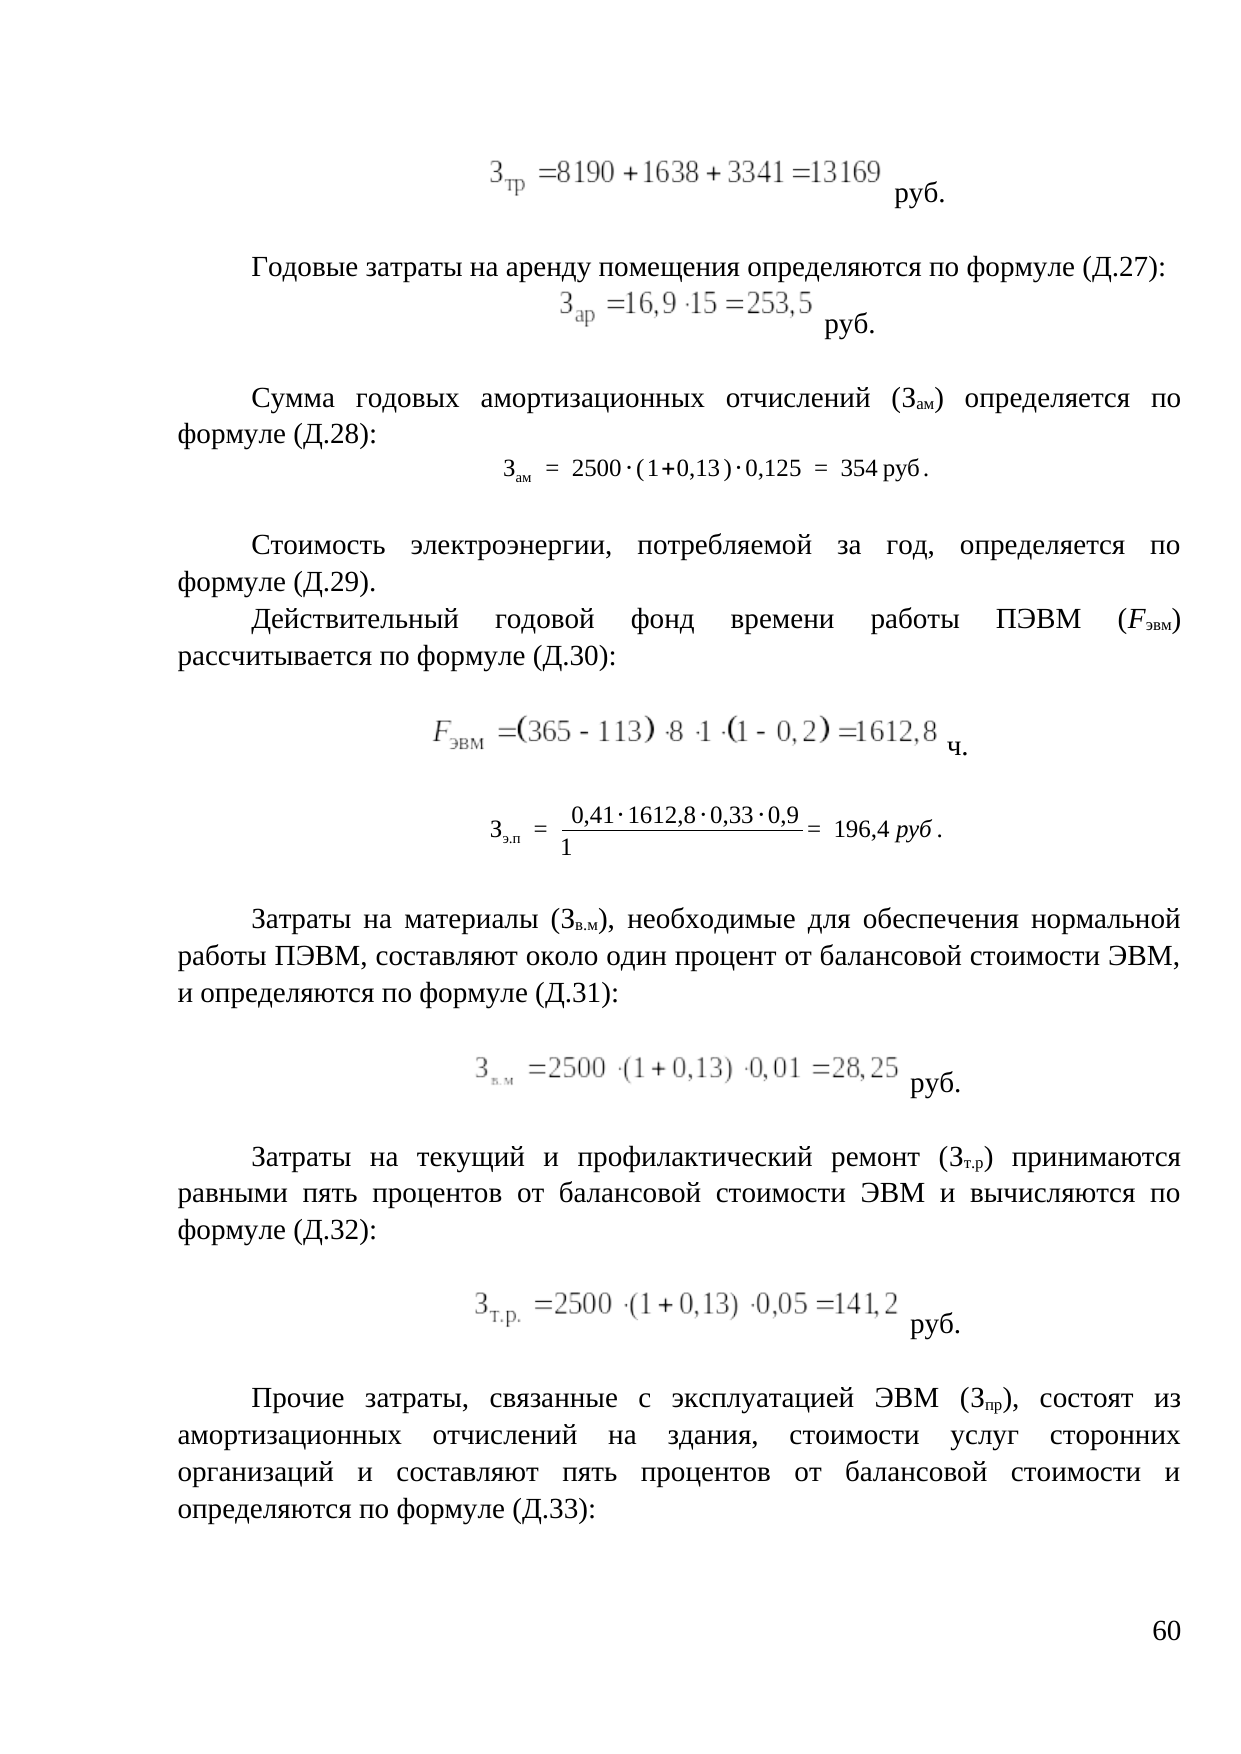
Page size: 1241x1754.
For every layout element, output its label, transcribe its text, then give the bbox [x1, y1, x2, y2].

text Затраты на текущий и профилактический ремонт (Зт.р) принимаются равными пять процентов от балансовой стоимости ЭВМ и вычисляются по формуле (Д.32): [177, 1139, 1181, 1246]
text руб. [177, 1048, 1181, 1098]
text Действительный годовой фонд времени работы ПЭВМ (Fэвм) рассчитывается по формуле (Д.30): [177, 601, 1181, 671]
text руб. [177, 1286, 1181, 1340]
text Годовые затраты на аренду помещения определяются по формуле (Д.27): [177, 249, 1181, 282]
text Стоимость электроэнергии, потребляемой за год, определяется по формуле (Д.29). [177, 527, 1181, 598]
text ч. [397, 712, 1181, 762]
text Прочие затраты, связанные с эксплуатацией ЭВМ (Зпр), состоят из амортизационных отчислений на здания, стоимости услуг сторонних организаций и составляют пять процентов от балансовой стоимости и определяются по формуле (Д.33): [177, 1380, 1181, 1524]
text Затраты на материалы (Зв.м), необходимые для обеспечения нормальной работы ПЭВМ, составляют около один процент от балансовой стоимости ЭВМ, и определяются по формуле (Д.31): [177, 901, 1181, 1008]
text Сумма годовых амортизационных отчислений (Зам) определяется по формуле (Д.28): [177, 380, 1181, 450]
text руб. [177, 155, 1181, 209]
text руб. [177, 286, 1181, 339]
